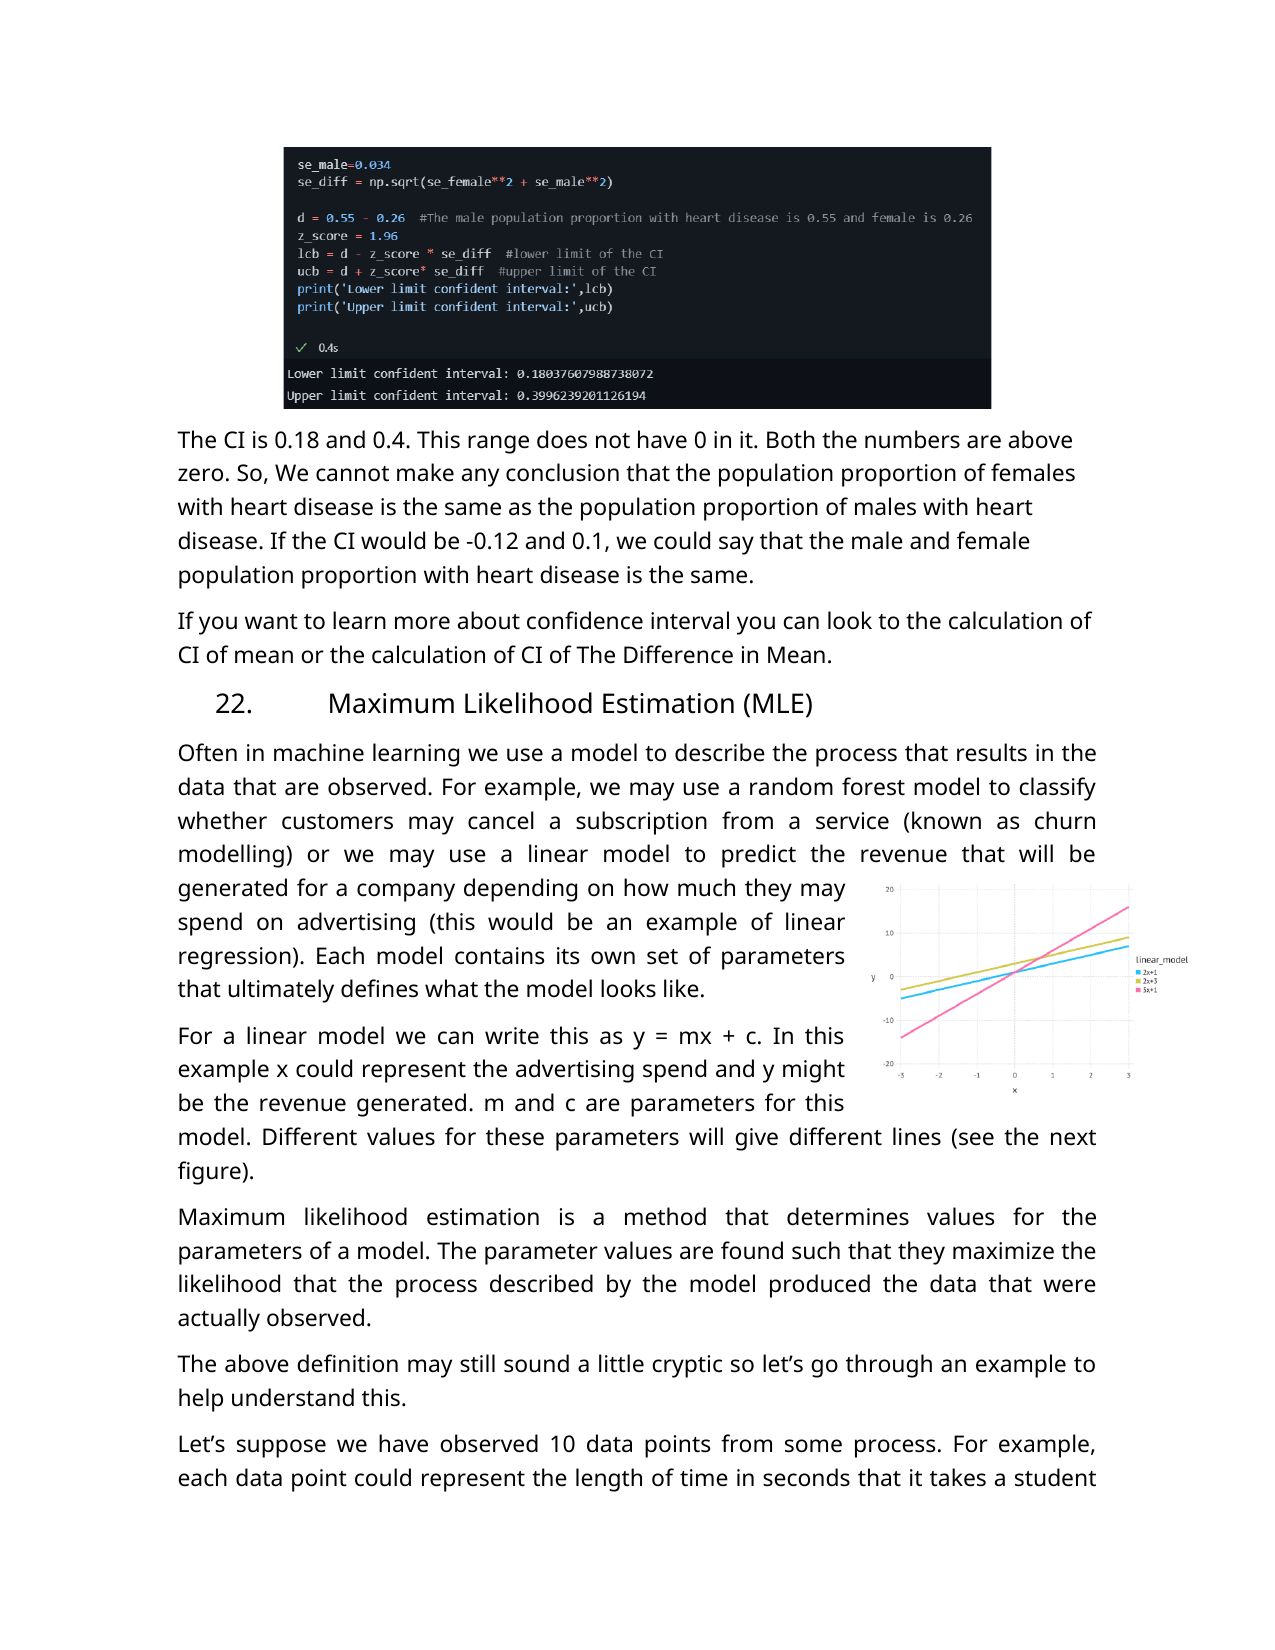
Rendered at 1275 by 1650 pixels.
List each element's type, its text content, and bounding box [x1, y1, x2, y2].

picture [283, 147, 992, 409]
text If you want to learn more about confidence interval you can look to the calculation of CI of mean or the calculation of CI of The Difference in Mean. [177, 605, 1098, 670]
text The CI is 0.18 and 0.4. This range does not have 0 in it. Both the numbers are above zero. So, We cannot make any conclusion that the population proportion of females with heart disease is the same as the population proportion of males with heart disease. If the CI would be -0.12 and 0.1, we could say that the male and female population proportion with heart disease is the same. [177, 423, 1098, 590]
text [177, 1428, 1098, 1493]
text Often in machine learning we use a model to describe the process that results in the data that are observed. For example, we may use a random forest model to classify whether customers may cancel a subscription from a service (known as churn modelling) or we may use a linear model to predict the revenue that will be generated for a company depending on how much they may spend on advertising (this would be an example of linear regression). Each model contains its own set of parameters that ultimately defines what the model looks like. [177, 737, 1098, 1004]
text The above definition may still sound a little cryptic so let’s go through an example to help understand this. [177, 1348, 1098, 1413]
text For a linear model we can write this as y = mx + c. In this example x could represent the advertising spend and y might be the revenue generated. m and c are parameters for this model. Different values for these parameters will give different lines (see the next figure). [177, 1019, 1098, 1186]
picture [864, 874, 1190, 1097]
text Maximum likelihood estimation is a method that determines values for the parameters of a model. The parameter values are found such that they maximize the likelihood that the process described by the model produced the data that were actually observed. [177, 1201, 1098, 1333]
subtitle Maximum Likelihood Estimation (MLE) [215, 685, 1098, 722]
